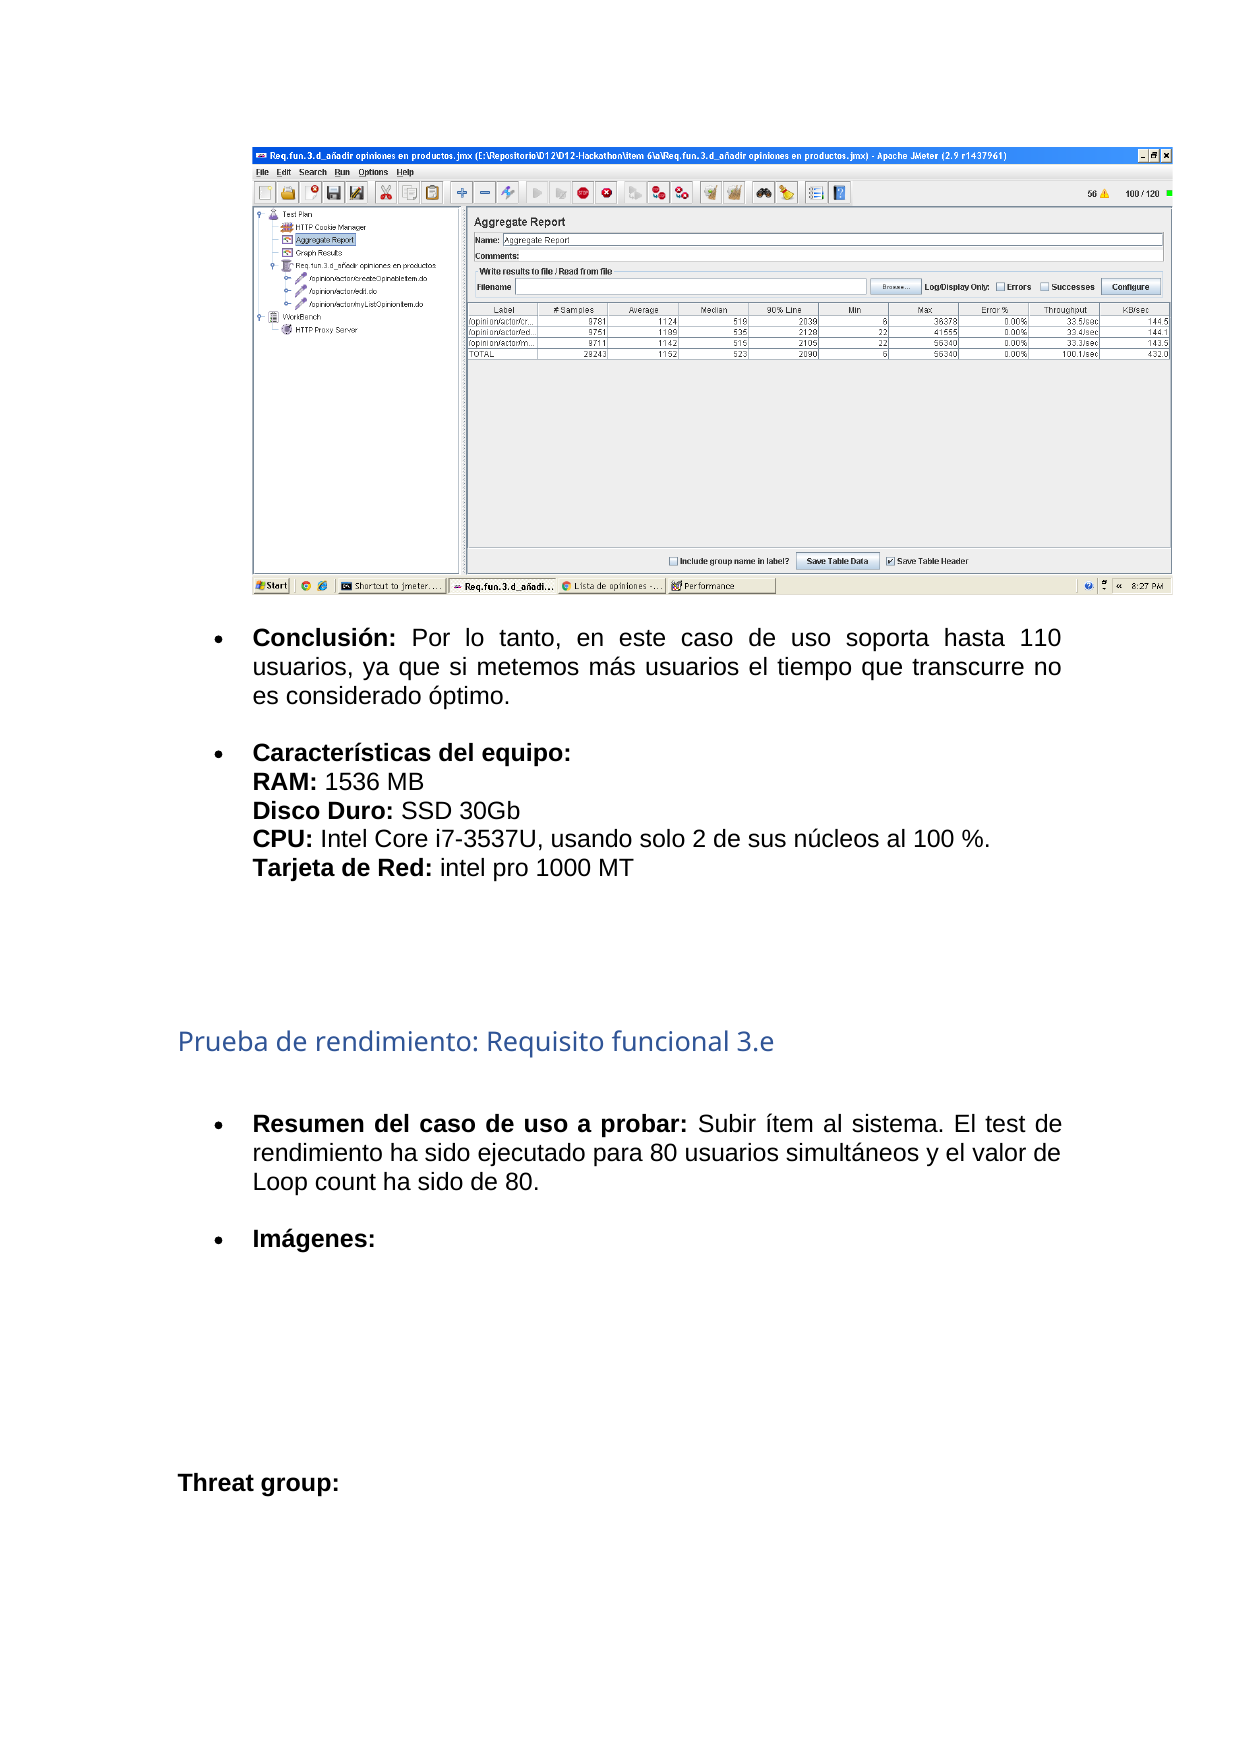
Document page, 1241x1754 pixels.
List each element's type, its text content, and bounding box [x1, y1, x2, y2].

list Características del equipo: [215, 738, 1063, 767]
text Tarjeta de Red: intel pro 1000 MT [252, 853, 1063, 882]
subtitle Prueba de rendimiento: Requisito funcional 3.e [177, 1023, 1063, 1059]
list Conclusión: Por lo tanto, en este caso de uso soporta hasta 110 usuarios, ya que si metemos más usuarios el tiempo que transcurre no es considerado óptimo. [215, 623, 1063, 709]
text RAM: 1536 MB [252, 767, 1063, 796]
picture [252, 147, 1173, 595]
list Imágenes: [215, 1224, 1063, 1253]
text Disco Duro: SSD 30Gb [177, 796, 1063, 824]
list Resumen del caso de uso a probar: Subir ítem al sistema. El test de rendimiento ha sido ejecutado para 80 usuarios simultáneos y el valor de Loop count ha sido de 80. [215, 1109, 1063, 1196]
text CPU: Intel Core i7-3537U, usando solo 2 de sus núcleos al 100 %. [252, 824, 1063, 853]
text Threat group: [177, 1468, 1063, 1497]
